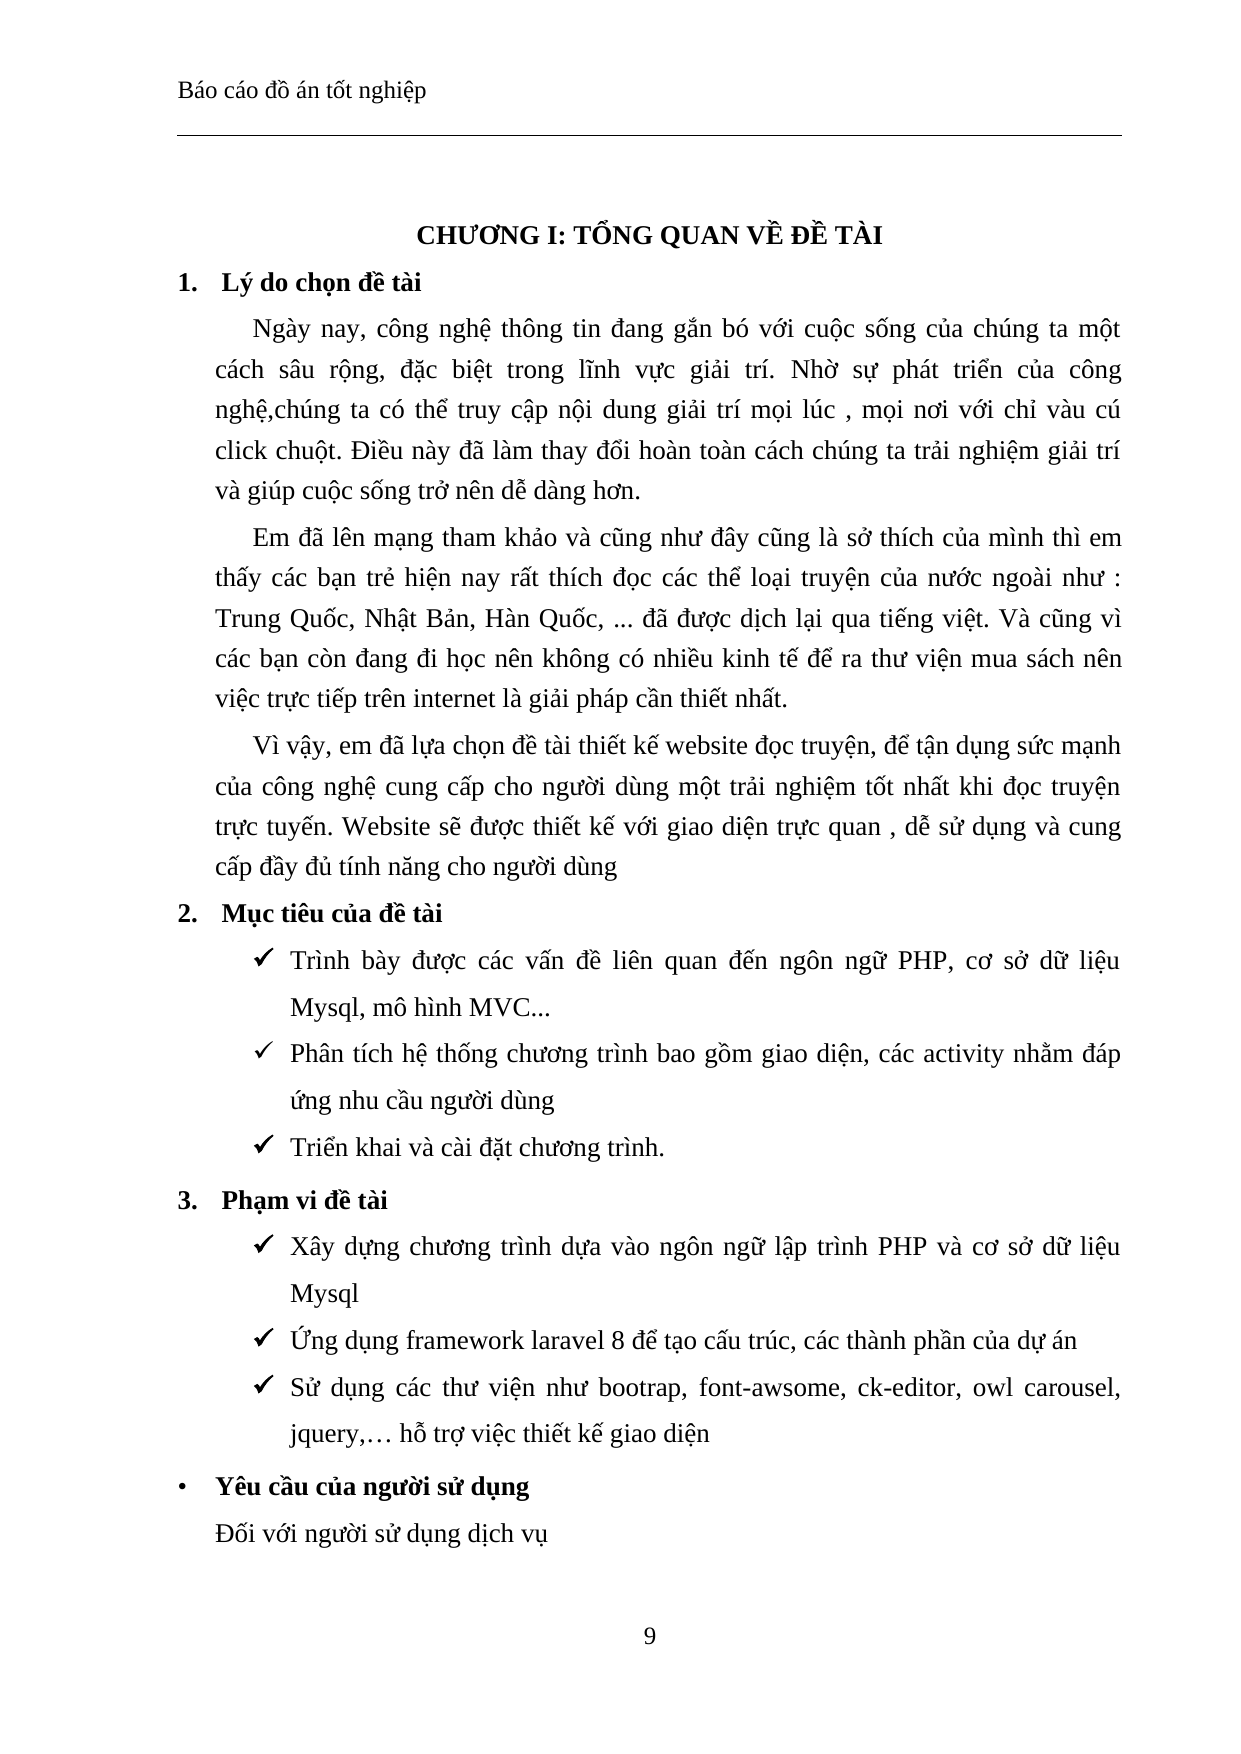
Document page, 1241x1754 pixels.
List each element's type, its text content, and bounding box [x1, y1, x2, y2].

list Phạm vi đề tài [177, 1184, 1122, 1215]
list Mục tiêu của đề tài [177, 897, 1122, 928]
list Lý do chọn đề tài [177, 266, 1122, 297]
list Trình bày được các vấn đề liên quan đến ngôn ngữ PHP, cơ sở dữ liệu Mysql, mô hình MVC... [252, 944, 1122, 1022]
list Triển khai và cài đặt chương trình. [252, 1131, 1122, 1162]
text Đối với người sử dụng dịch vụ [215, 1517, 1122, 1548]
list Phân tích hệ thống chương trình bao gồm giao diện, các activity nhằm đáp ứng nhu cầu người dùng [252, 1037, 1122, 1115]
text Ngày nay, công nghệ thông tin đang gắn bó với cuộc sống của chúng ta một cách sâu rộng, đặc biệt trong lĩnh vực giải trí. Nhờ sự phát triển của công nghệ,chúng ta có thể truy cập nội dung giải trí mọi lúc , mọi nơi với chỉ vàu cú click chuột. Điều này đã làm thay đổi hoàn toàn cách chúng ta trải nghiệm giải trí và giúp cuộc sống trở nên dễ dàng hơn. [215, 313, 1122, 505]
text Em đã lên mạng tham khảo và cũng như đây cũng là sở thích của mình thì em thấy các bạn trẻ hiện nay rất thích đọc các thể loại truyện của nước ngoài như : Trung Quốc, Nhật Bản, Hàn Quốc, ... đã được dịch lại qua tiếng việt. Và cũng vì các bạn còn đang đi học nên không có nhiều kinh tế để ra thư viện mua sách nên việc trực tiếp trên internet là giải pháp cần thiết nhất. [215, 521, 1122, 714]
text Vì vậy, em đã lựa chọn đề tài thiết kế website đọc truyện, để tận dụng sức mạnh của công nghệ cung cấp cho người dùng một trải nghiệm tốt nhất khi đọc truyện trực tuyến. Website sẽ được thiết kế với giao diện trực quan , dễ sử dụng và cung cấp đầy đủ tính năng cho người dùng [215, 729, 1122, 882]
list Sử dụng các thư viện như bootrap, font-awsome, ck-editor, owl carousel, jquery,… hỗ trợ việc thiết kế giao diện [252, 1371, 1122, 1449]
list Xây dựng chương trình dựa vào ngôn ngữ lập trình PHP và cơ sở dữ liệu Mysql [252, 1231, 1122, 1308]
list Ứng dụng framework laravel 8 để tạo cấu trúc, các thành phần của dự án [252, 1324, 1122, 1355]
text CHƯƠNG I: TỔNG QUAN VỀ ĐỀ TÀI [177, 219, 1122, 250]
list Yêu cầu của người sử dụng [177, 1471, 1122, 1502]
